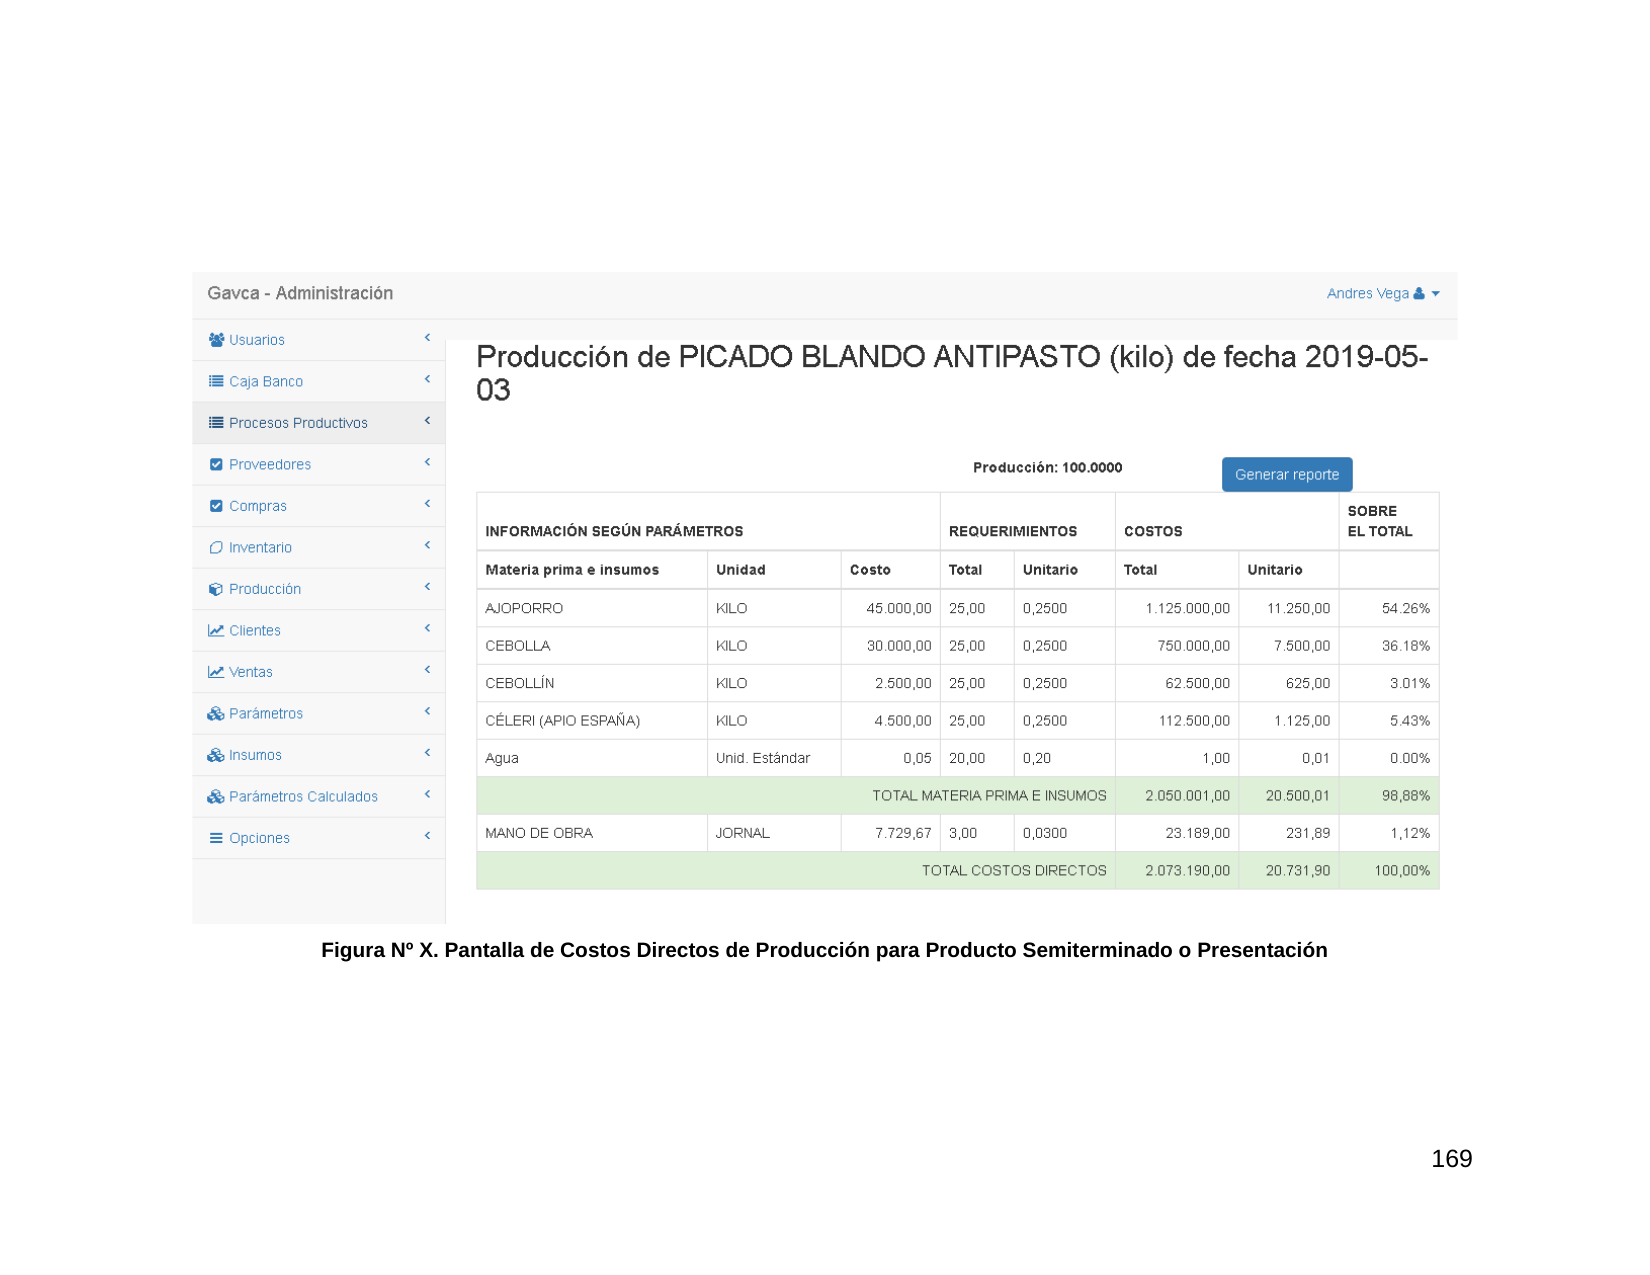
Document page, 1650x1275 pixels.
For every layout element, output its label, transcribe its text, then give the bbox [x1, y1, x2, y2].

picture [192, 272, 1458, 924]
text Figura Nº X. Pantalla de Costos Directos de Producción para Producto Semiterminado o Presentación [177, 938, 1473, 962]
